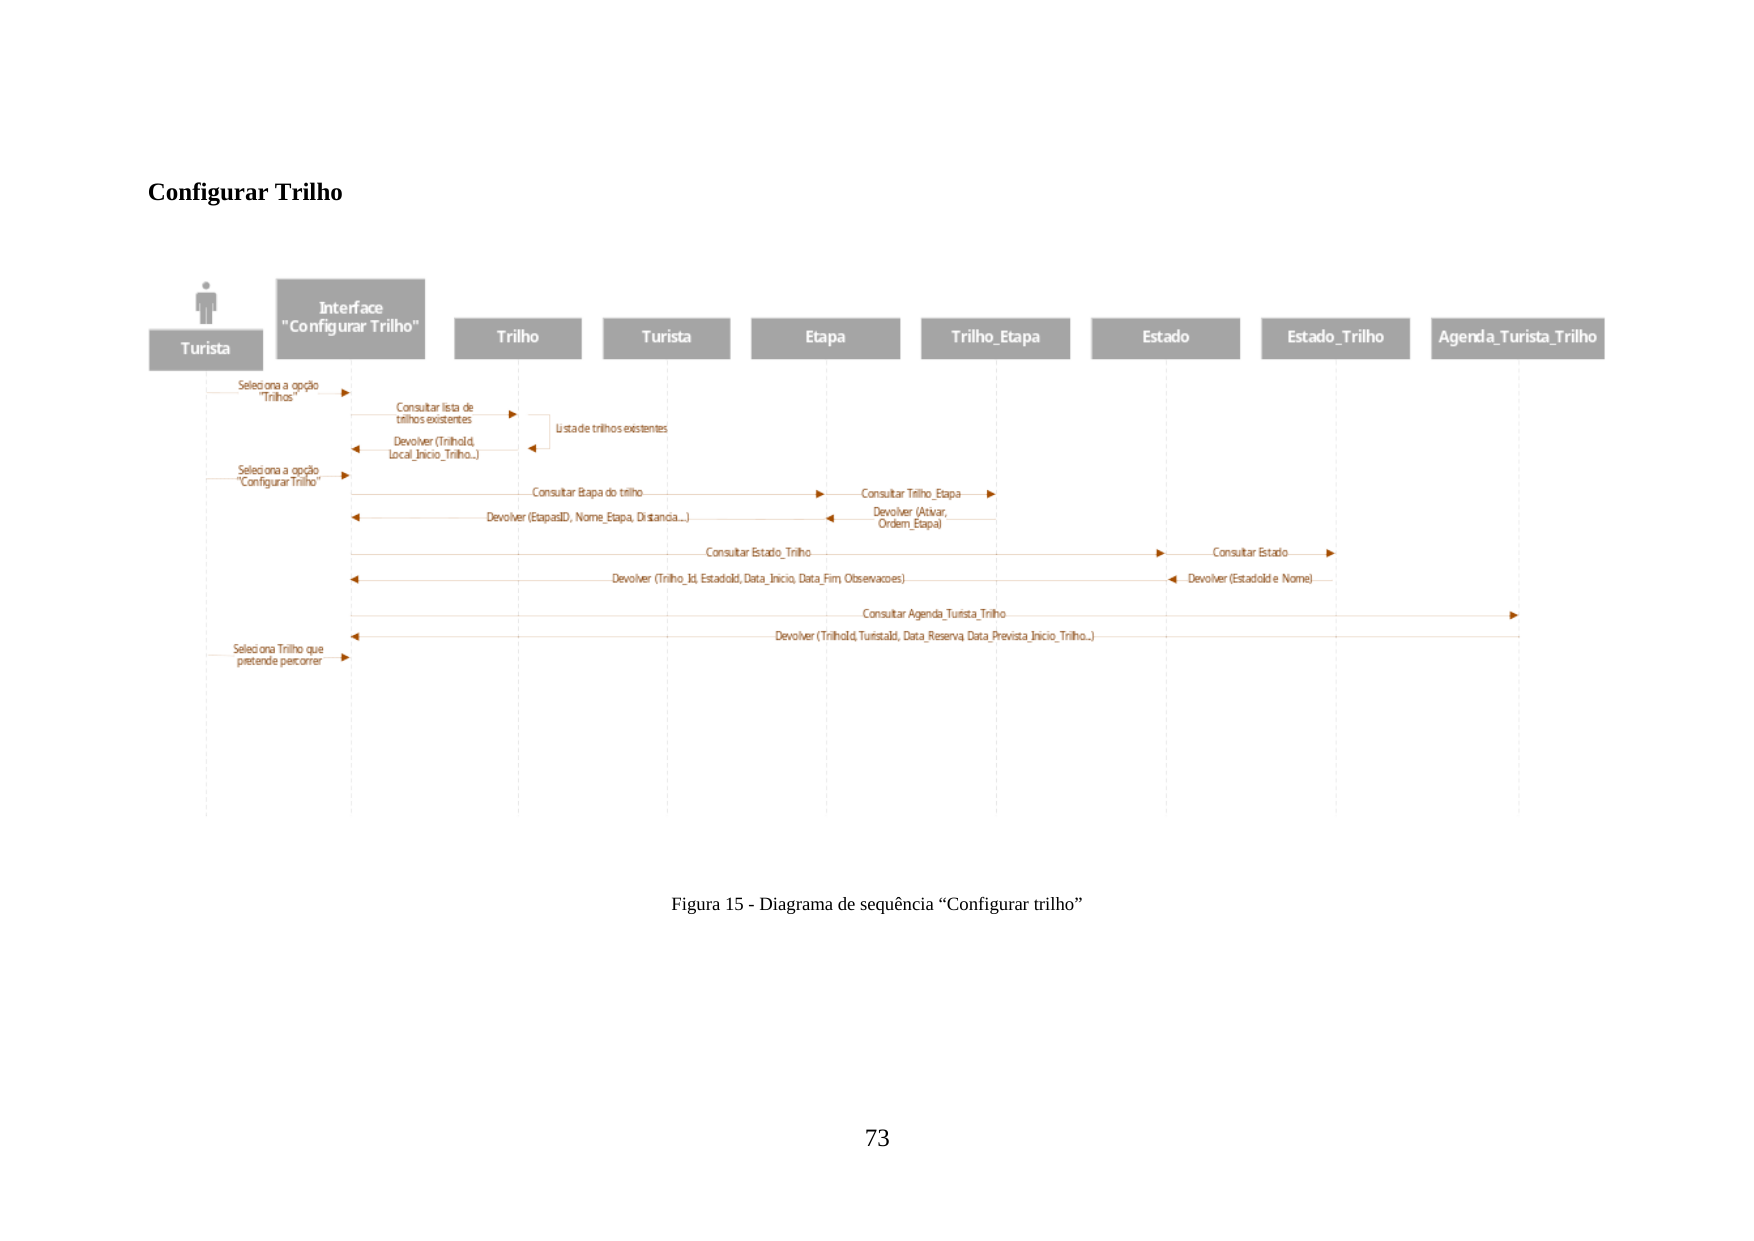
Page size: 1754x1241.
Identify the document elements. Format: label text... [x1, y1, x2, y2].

text Configurar Trilho [148, 177, 1606, 206]
text Figura 15 - Diagrama de sequência “Configurar trilho” [148, 892, 1606, 914]
